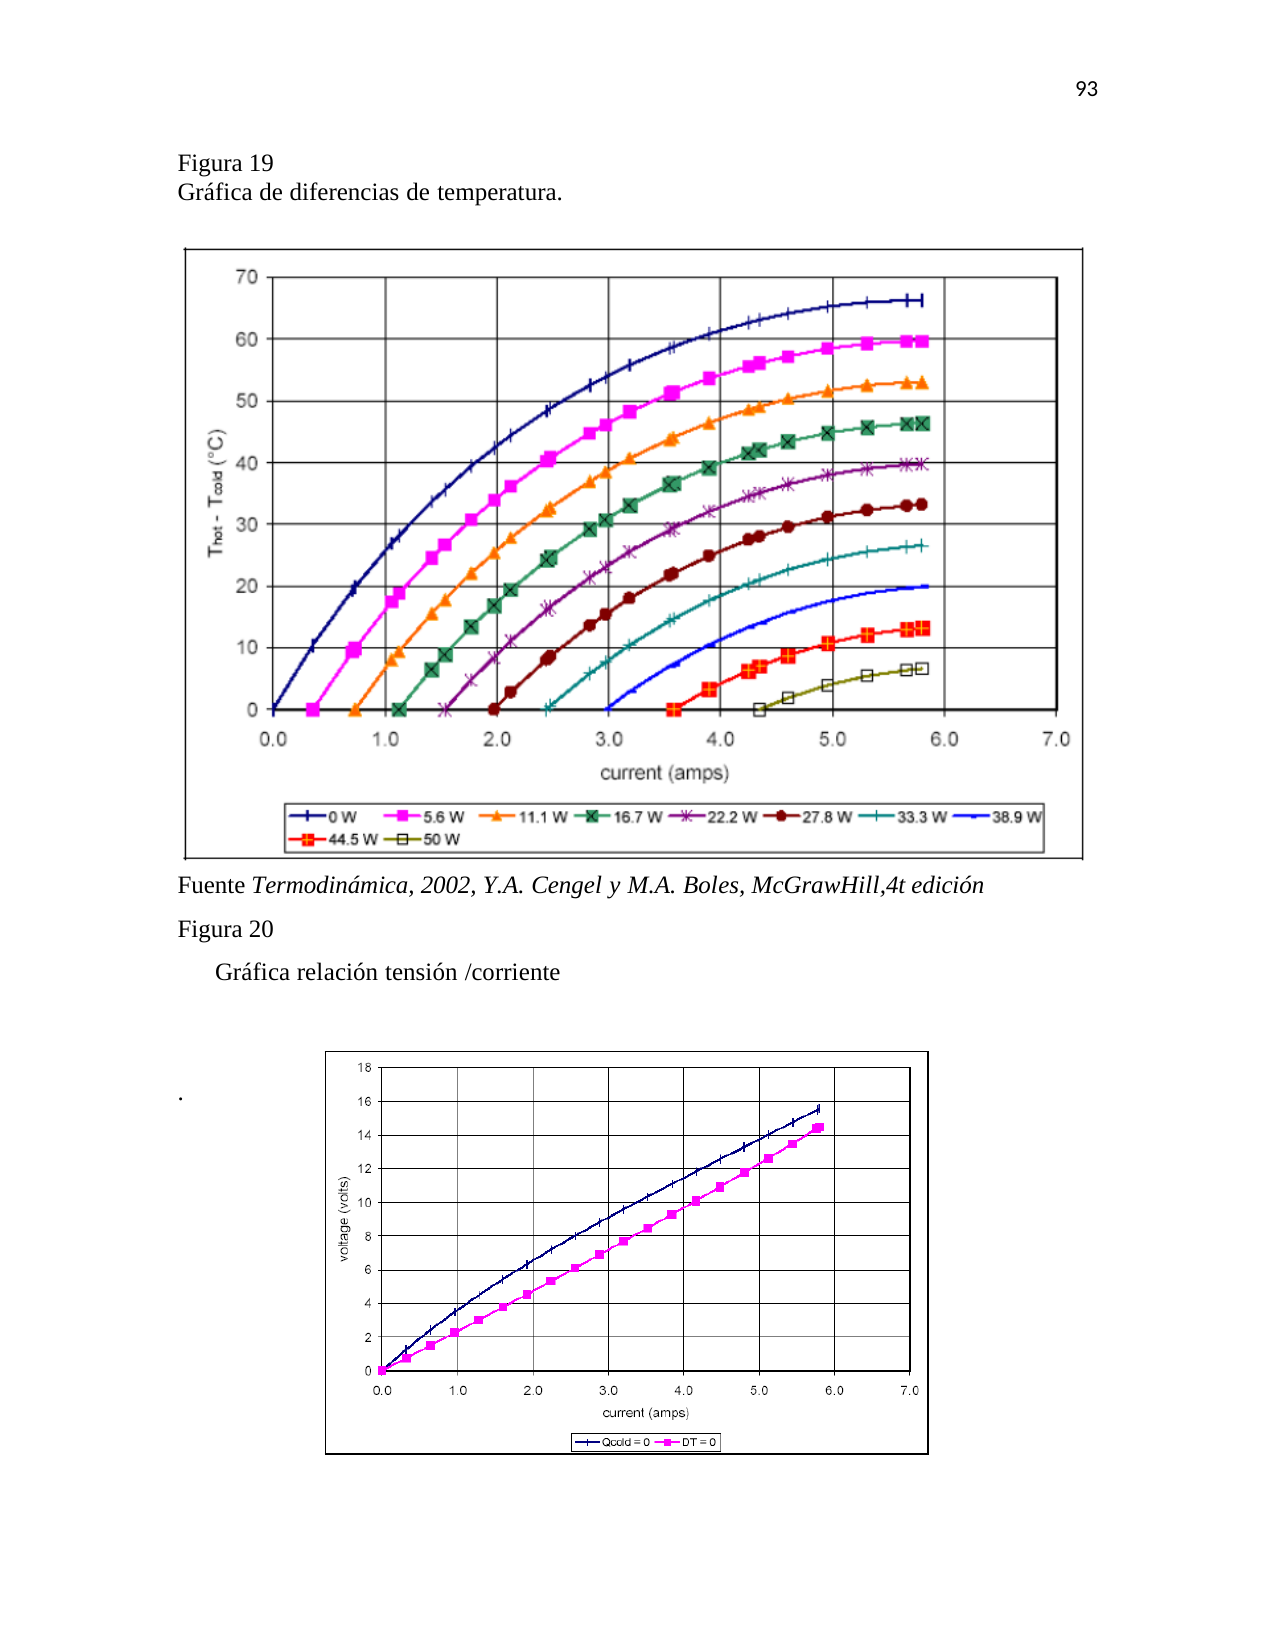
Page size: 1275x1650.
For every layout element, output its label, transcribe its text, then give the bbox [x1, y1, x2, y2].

text Gráfica de diferencias de temperatura. [177, 177, 1098, 206]
picture [326, 1052, 927, 1453]
text Gráfica relación tensión /corriente [177, 957, 1098, 986]
text Figura 20 [177, 914, 1098, 942]
picture [177, 237, 1098, 871]
text Figura 19 [177, 148, 1098, 177]
text Fuente Termodinámica, 2002, Y.A. Cengel y M.A. Boles, McGrawHill,4t edición [177, 871, 1098, 899]
